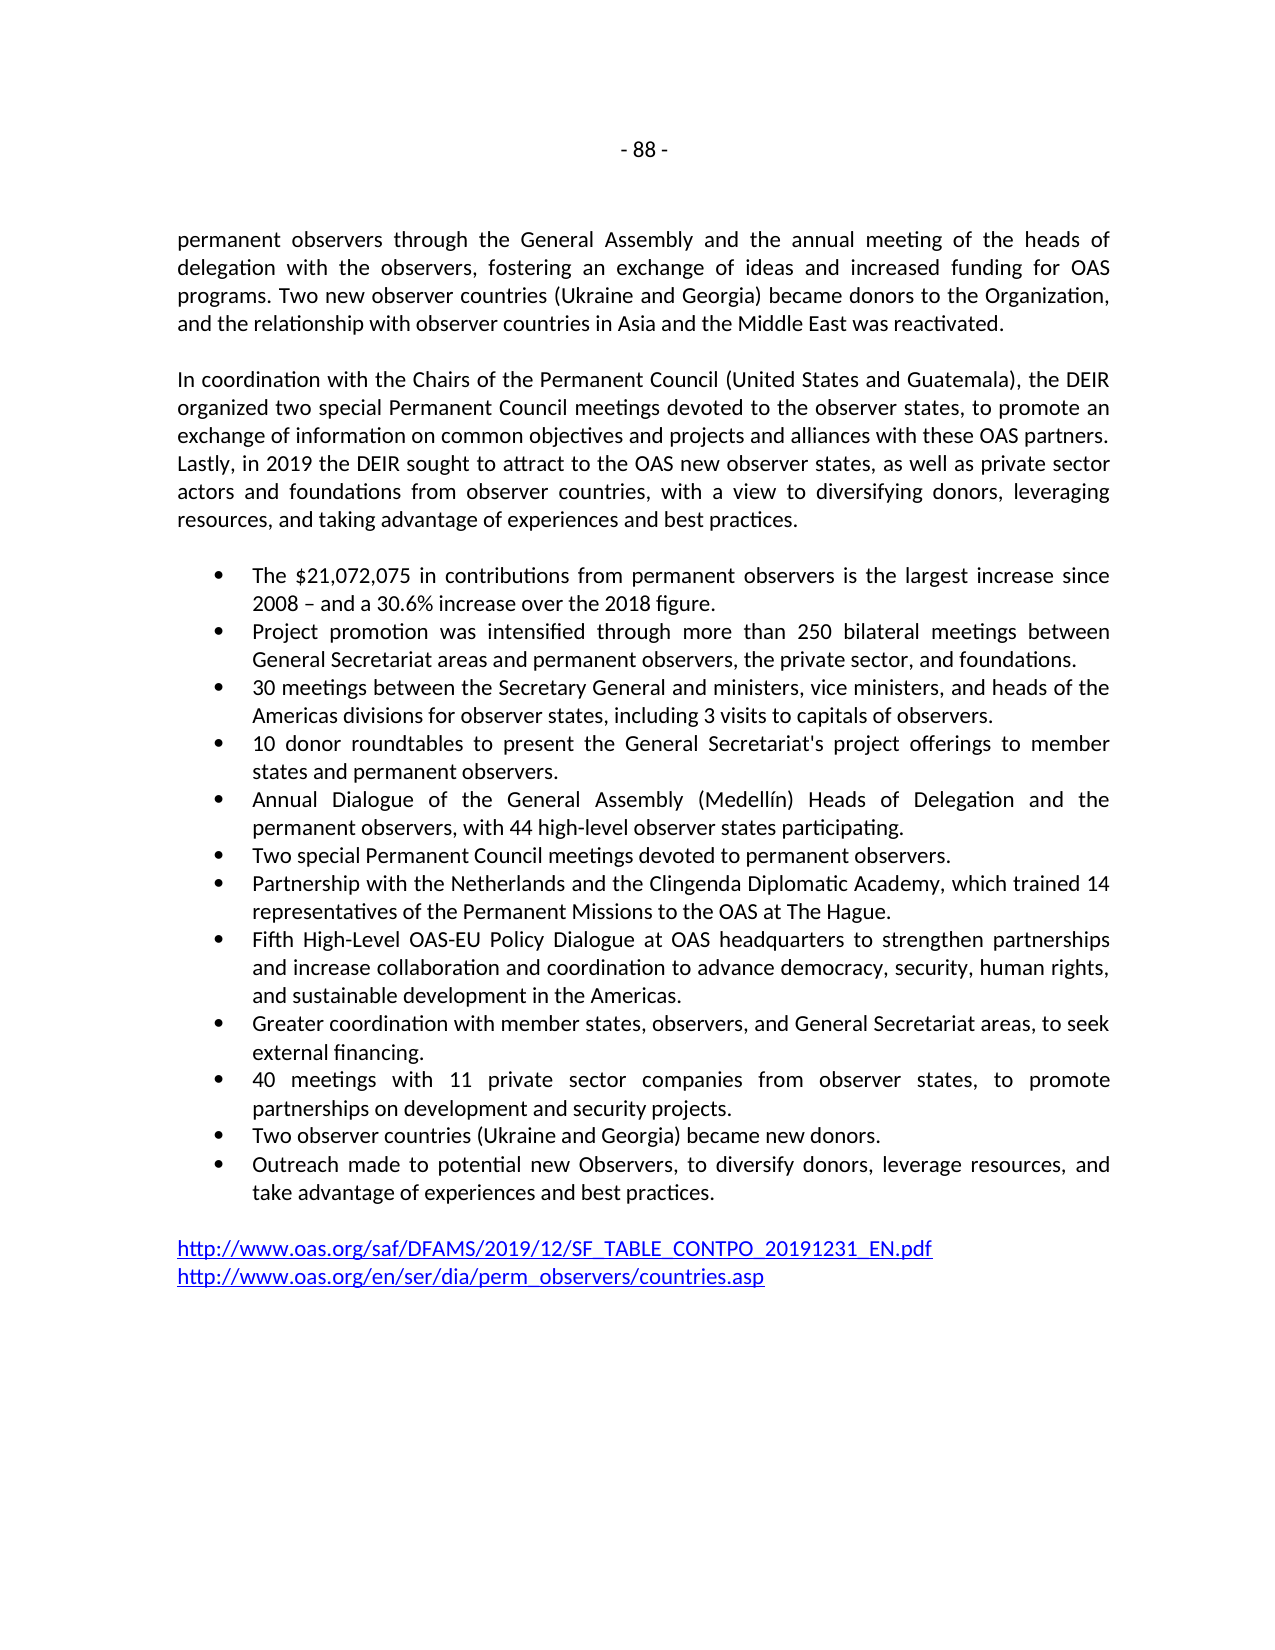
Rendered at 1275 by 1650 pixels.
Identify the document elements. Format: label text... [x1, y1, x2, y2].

list Two special Permanent Council meetings devoted to permanent observers. [214, 841, 1111, 869]
list 30 meetings between the Secretary General and ministers, vice ministers, and heads of the Americas divisions for observer states, including 3 visits to capitals of observers. [214, 673, 1111, 729]
text http://www.oas.org/saf/DFAMS/2019/12/SF_TABLE_CONTPO_20191231_EN.pdf [177, 1234, 1111, 1262]
list Outreach made to potential new Observers, to diversify donors, leverage resources, and take advantage of experiences and best practices. [214, 1150, 1111, 1206]
list Annual Dialogue of the General Assembly (Medellín) Heads of Delegation and the permanent observers, with 44 high-level observer states participating. [214, 785, 1111, 841]
list Project promotion was intensified through more than 250 bilateral meetings between General Secretariat areas and permanent observers, the private sector, and foundations. [214, 617, 1111, 673]
list Greater coordination with member states, observers, and General Secretariat areas, to seek external financing. [214, 1009, 1111, 1066]
list Two observer countries (Ukraine and Georgia) became new donors. [214, 1122, 1111, 1150]
list 10 donor roundtables to present the General Secretariat's project offerings to member states and permanent observers. [214, 729, 1111, 785]
list Partnership with the Netherlands and the Clingenda Diplomatic Academy, which trained 14 representatives of the Permanent Missions to the OAS at The Hague. [214, 869, 1111, 926]
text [177, 225, 1111, 337]
text http://www.oas.org/en/ser/dia/perm_observers/countries.asp [177, 1262, 1111, 1290]
list 40 meetings with 11 private sector companies from observer states, to promote partnerships on development and security projects. [214, 1066, 1111, 1122]
list Fifth High-Level OAS-EU Policy Dialogue at OAS headquarters to strengthen partnerships and increase collaboration and coordination to advance democracy, security, human rights, and sustainable development in the Americas. [214, 926, 1111, 1009]
text In coordination with the Chairs of the Permanent Council (United States and Guatemala), the DEIR organized two special Permanent Council meetings devoted to the observer states, to promote an exchange of information on common objectives and projects and alliances with these OAS partners. Lastly, in 2019 the DEIR sought to attract to the OAS new observer states, as well as private sector actors and foundations from observer countries, with a view to diversifying donors, leveraging resources, and taking advantage of experiences and best practices. [177, 365, 1111, 533]
list The $21,072,075 in contributions from permanent observers is the largest increase since 2008 – and a 30.6% increase over the 2018 figure. [214, 561, 1111, 617]
